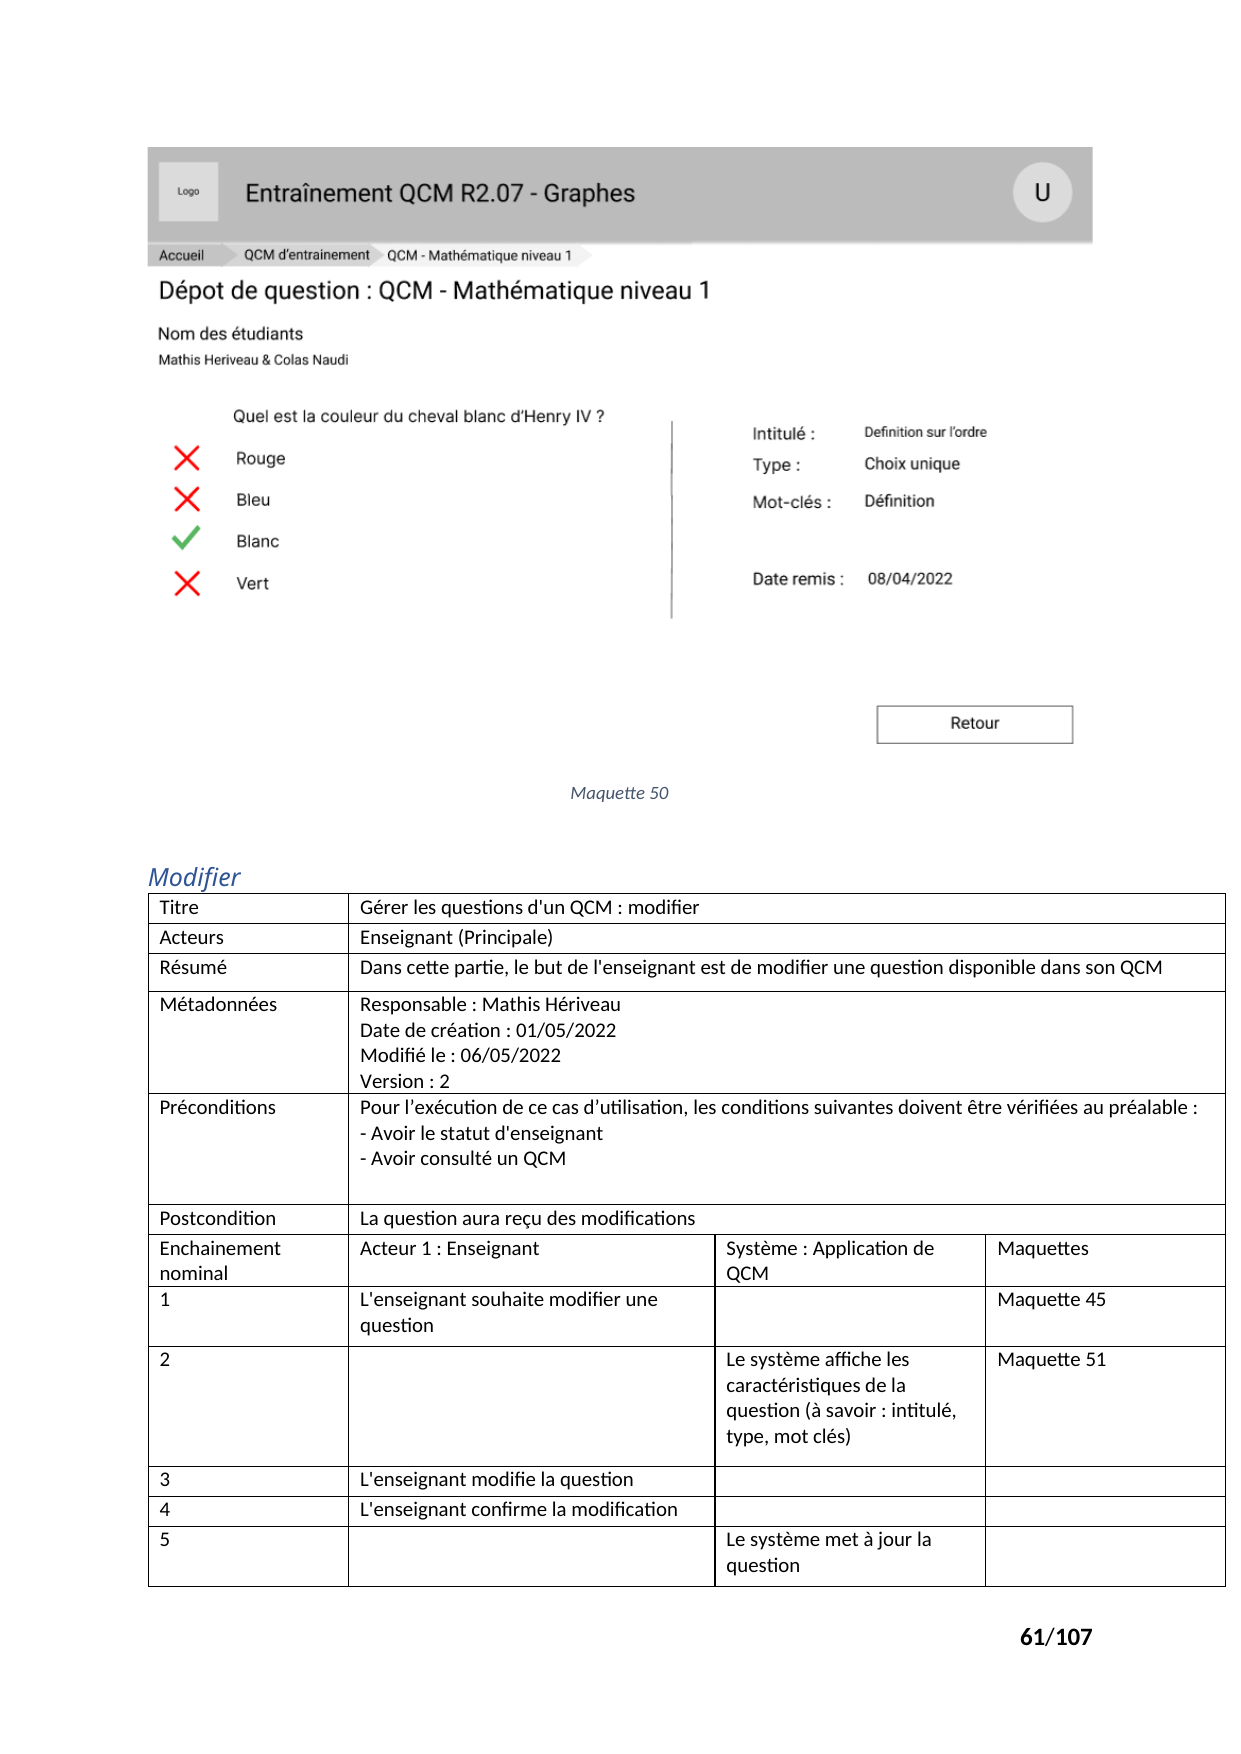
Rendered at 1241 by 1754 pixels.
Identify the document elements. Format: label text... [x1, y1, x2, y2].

table_cell Maquettes [986, 1235, 1225, 1286]
table_cell [986, 1467, 1225, 1496]
table_cell 1 [149, 1287, 348, 1346]
table_cell Le système met à jour la question [716, 1527, 985, 1586]
table_cell 3 [149, 1467, 348, 1496]
table_cell Acteurs [149, 924, 348, 953]
table_cell 4 [149, 1497, 348, 1526]
picture [147, 147, 1093, 781]
table_cell Enseignant (Principale) [349, 924, 1225, 953]
table_cell Résumé [149, 954, 348, 991]
table_cell Maquette 51 [986, 1347, 1225, 1466]
table_cell L'enseignant modifie la question [349, 1467, 714, 1496]
table_cell Métadonnées [149, 992, 348, 1093]
table_cell Préconditions [149, 1094, 348, 1204]
table_cell Postcondition [149, 1205, 348, 1234]
table_cell Le système affiche les caractéristiques de la question (à savoir : intitulé, type, mot clés) [716, 1347, 985, 1466]
table_header Gérer les questions d'un QCM : modifier [349, 894, 1225, 923]
subtitle Modifier [148, 859, 1093, 893]
table_cell L'enseignant confirme la modification [349, 1497, 714, 1526]
table_cell Dans cette partie, le but de l'enseignant est de modifier une question disponible dans son QCM [349, 954, 1225, 991]
table_cell 5 [149, 1527, 348, 1586]
table_cell L'enseignant souhaite modifier une question [349, 1287, 714, 1346]
table_cell La question aura reçu des modifications [349, 1205, 1225, 1234]
table_cell 2 [149, 1347, 348, 1466]
table_cell Pour l’exécution de ce cas d’utilisation, les conditions suivantes doivent être vérifiées au préalable : - Avoir le statut d'enseignant - Avoir consulté un QCM [349, 1094, 1225, 1204]
table_cell [986, 1527, 1225, 1586]
table_cell [349, 1347, 714, 1466]
table_header Titre [149, 894, 348, 923]
table_cell Acteur 1 : Enseignant [349, 1235, 714, 1286]
table_cell [716, 1467, 985, 1496]
table_cell Enchainement nominal [149, 1235, 348, 1286]
table_cell [716, 1497, 985, 1526]
table_cell Responsable : Mathis Hériveau Date de création : 01/05/2022 Modifié le : 06/05/2022 Version : 2 [349, 992, 1225, 1093]
table_cell [986, 1497, 1225, 1526]
table_cell Maquette 45 [986, 1287, 1225, 1346]
table_cell Système : Application de QCM [716, 1235, 985, 1286]
text Maquette 50 [148, 781, 1093, 804]
table_cell [716, 1287, 985, 1346]
table_cell [349, 1527, 714, 1586]
